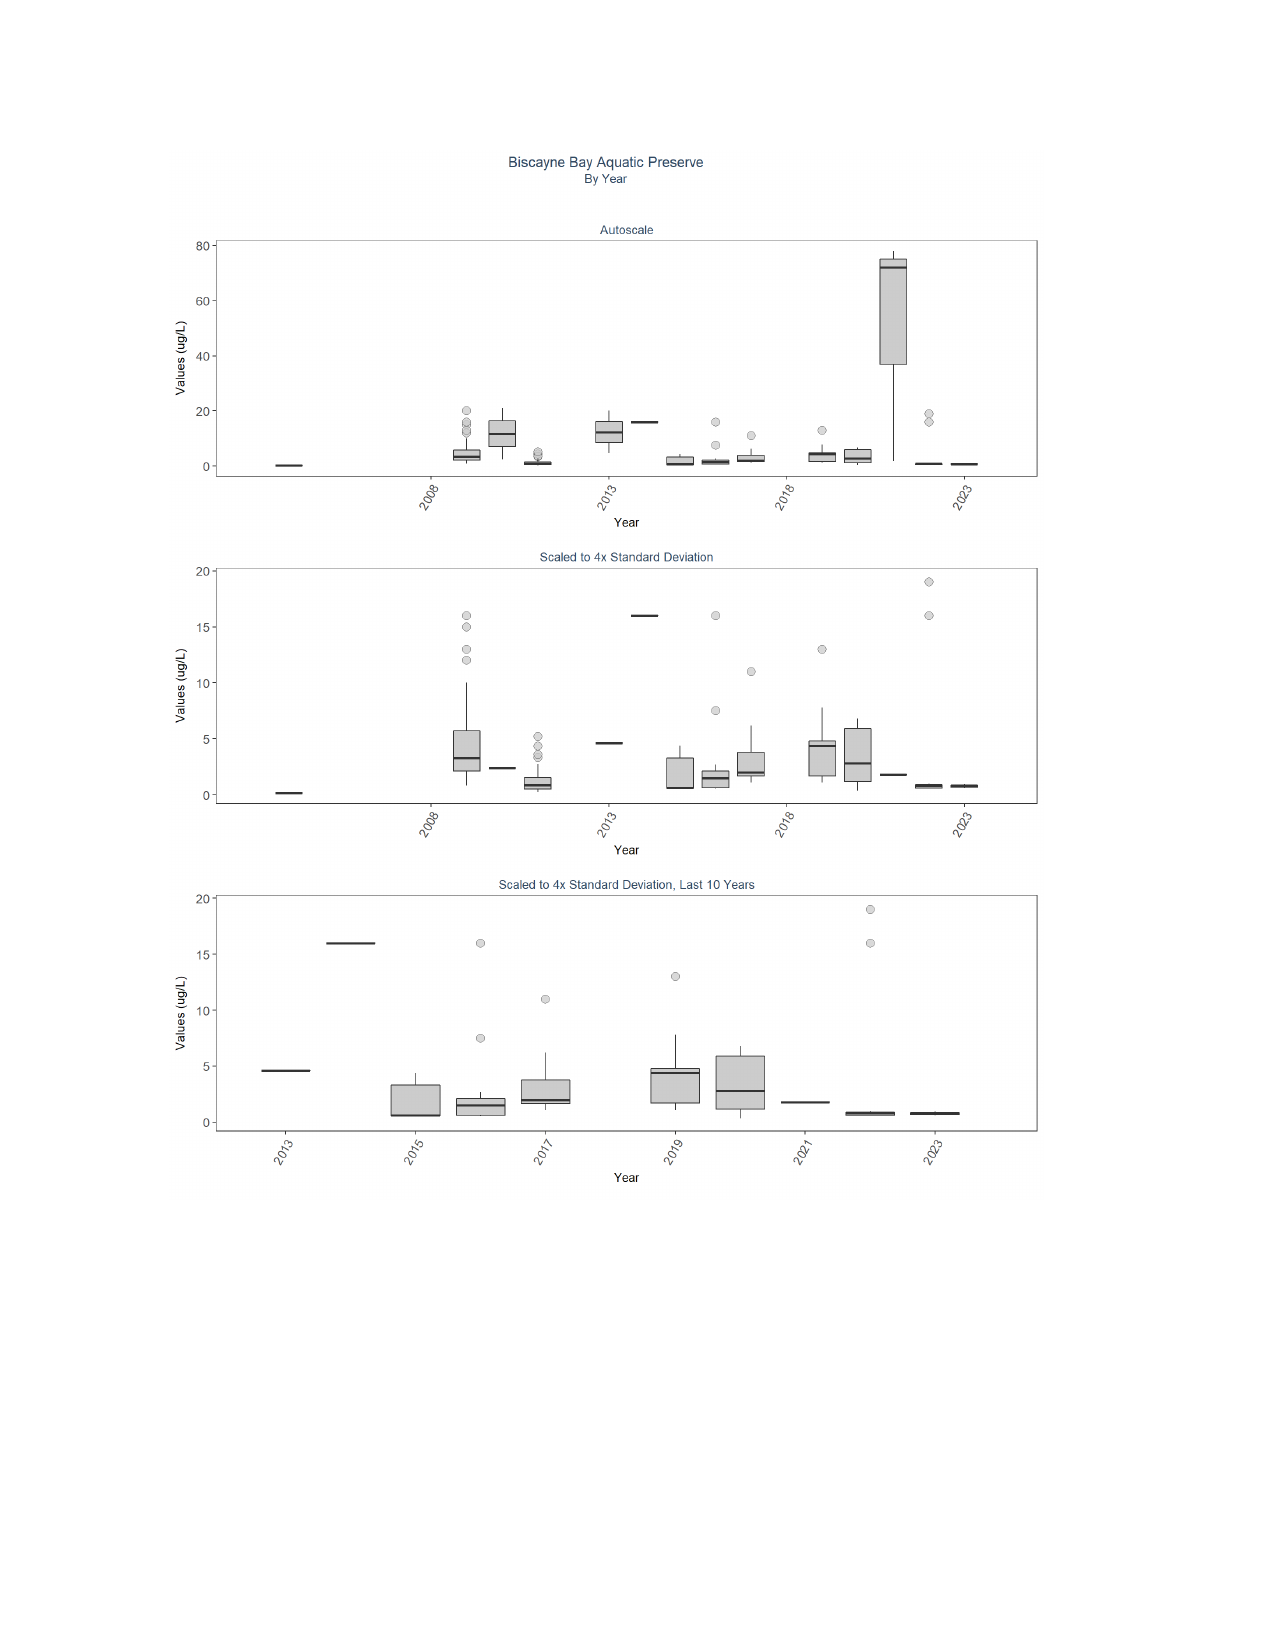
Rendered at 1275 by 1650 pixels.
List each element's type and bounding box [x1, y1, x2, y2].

picture [168, 150, 1044, 1200]
